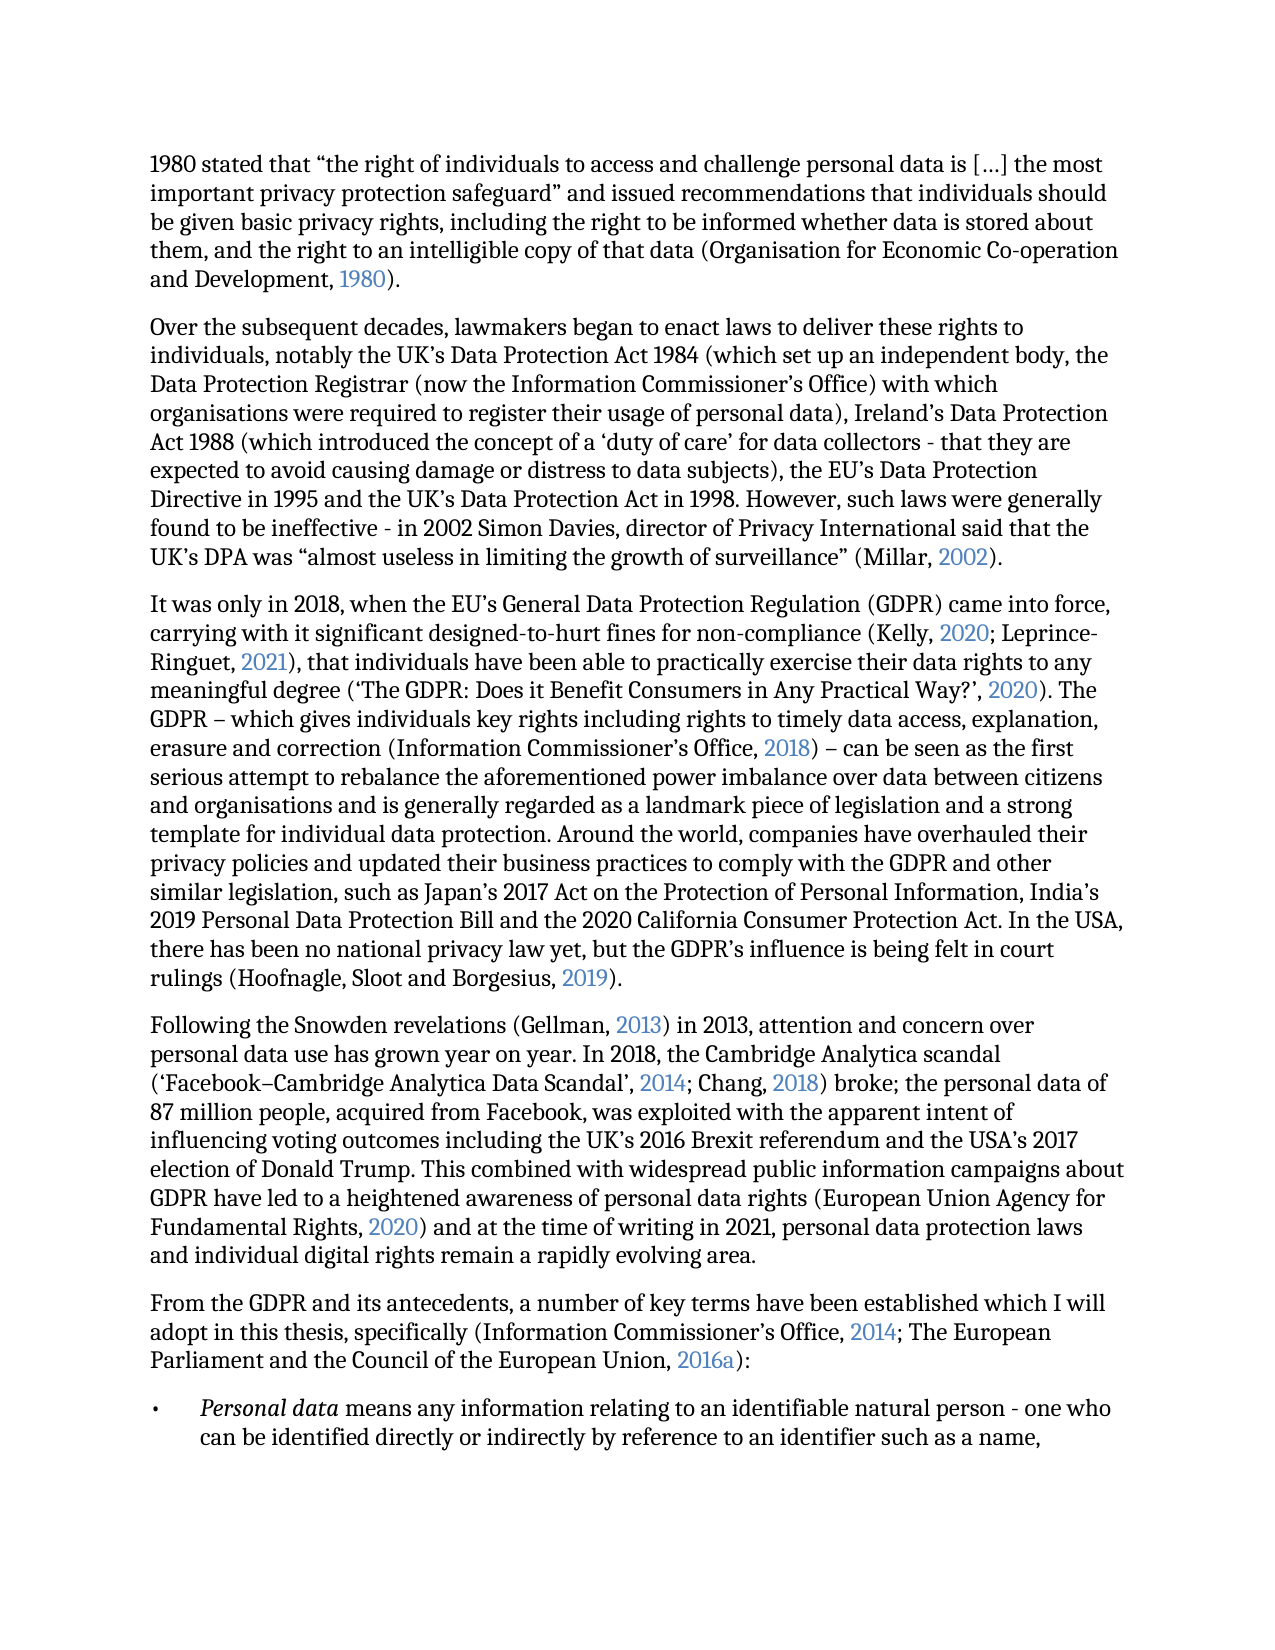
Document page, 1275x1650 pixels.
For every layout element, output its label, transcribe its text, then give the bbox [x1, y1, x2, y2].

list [150, 1394, 1125, 1451]
text It was only in 2018, when the EU’s General Data Protection Regulation (GDPR) came into force, carrying with it significant designed-to-hurt fines for non-compliance (Kelly, 2020; Leprince-Ringuet, 2021), that individuals have been able to practically exercise their data rights to any meaningful degree (‘The GDPR: Does it Benefit Consumers in Any Practical Way?’, 2020). The GDPR – which gives individuals key rights including rights to timely data access, explanation, erasure and correction (Information Commissioner’s Office, 2018) – can be seen as the first serious attempt to rebalance the aforementioned power imbalance over data between citizens and organisations and is generally regarded as a landmark piece of legislation and a strong template for individual data protection. Around the world, companies have overhauled their privacy policies and updated their business practices to comply with the GDPR and other similar legislation, such as Japan’s 2017 Act on the Protection of Personal Information, India’s 2019 Personal Data Protection Bill and the 2020 California Consumer Protection Act. In the USA, there has been no national privacy law yet, but the GDPR’s influence is being felt in court rulings (Hoofnagle, Sloot and Borgesius, 2019). [150, 590, 1125, 992]
text Following the Snowden revelations (Gellman, 2013) in 2013, attention and concern over personal data use has grown year on year. In 2018, the Cambridge Analytica scandal (‘Facebook–Cambridge Analytica Data Scandal’, 2014; Chang, 2018) broke; the personal data of 87 million people, acquired from Facebook, was exploited with the apparent intent of influencing voting outcomes including the UK’s 2016 Brexit referendum and the USA’s 2017 election of Donald Trump. This combined with widespread public information campaigns about GDPR have led to a heightened awareness of personal data rights (European Union Agency for Fundamental Rights, 2020) and at the time of writing in 2021, personal data protection laws and individual digital rights remain a rapidly evolving area. [150, 1011, 1125, 1270]
text Over the subsequent decades, lawmakers began to enact laws to deliver these rights to individuals, notably the UK’s Data Protection Act 1984 (which set up an independent body, the Data Protection Registrar (now the Information Commissioner’s Office) with which organisations were required to register their usage of personal data), Ireland’s Data Protection Act 1988 (which introduced the concept of a ‘duty of care’ for data collectors - that they are expected to avoid causing damage or distress to data subjects), the EU’s Data Protection Directive in 1995 and the UK’s Data Protection Act in 1998. However, such laws were generally found to be ineffective - in 2002 Simon Davies, director of Privacy International said that the UK’s DPA was “almost useless in limiting the growth of surveillance” (Millar, 2002). [150, 312, 1125, 571]
text From the GDPR and its antecedents, a number of key terms have been established which I will adopt in this thesis, specifically (Information Commissioner’s Office, 2014; The European Parliament and the Council of the European Union, 2016a): [150, 1289, 1125, 1375]
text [150, 150, 1125, 294]
